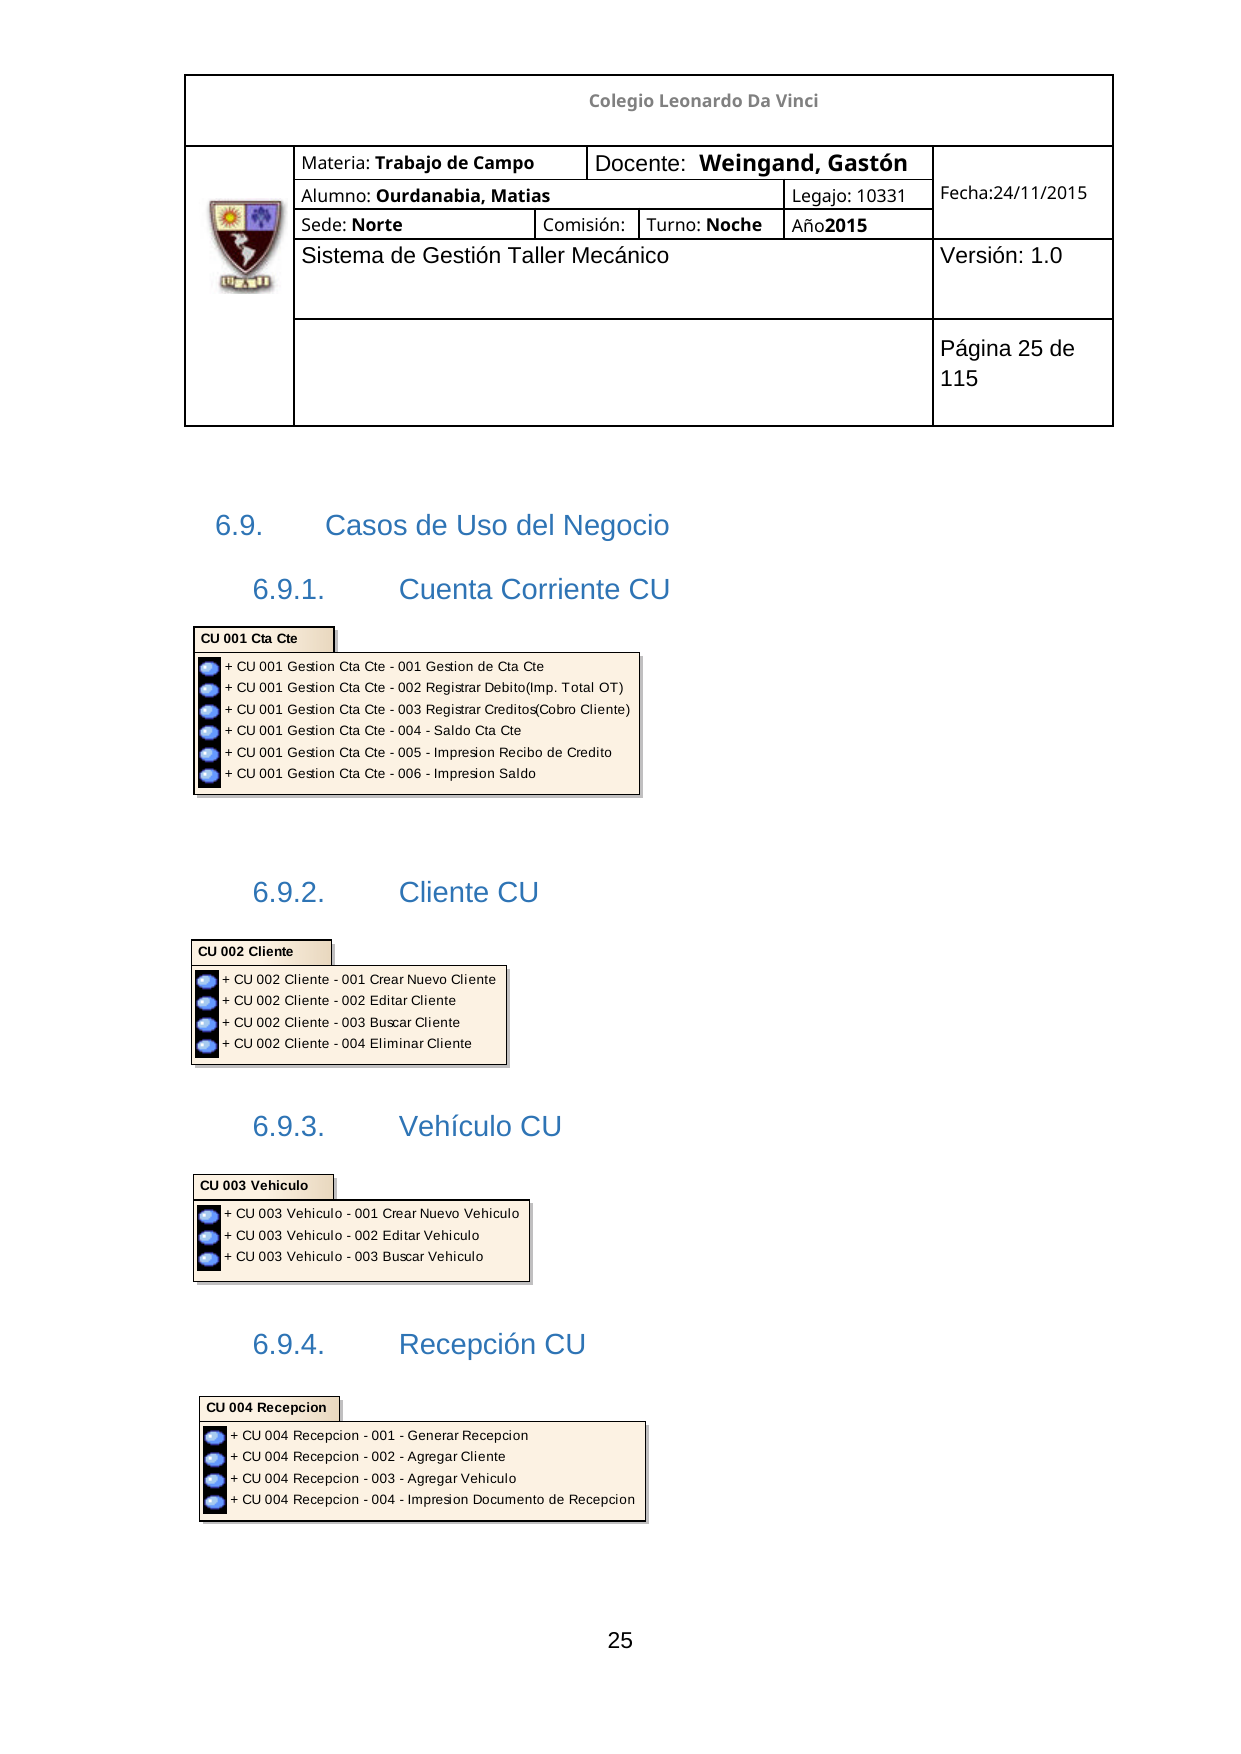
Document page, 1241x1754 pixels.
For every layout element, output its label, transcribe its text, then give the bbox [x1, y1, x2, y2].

subtitle Cuenta Corriente CU [252, 572, 1063, 605]
subtitle Casos de Uso del Negocio [215, 508, 1063, 542]
subtitle Vehículo CU [252, 1108, 1063, 1142]
subtitle Cliente CU [252, 876, 1063, 909]
subtitle Recepción CU [252, 1327, 1063, 1361]
